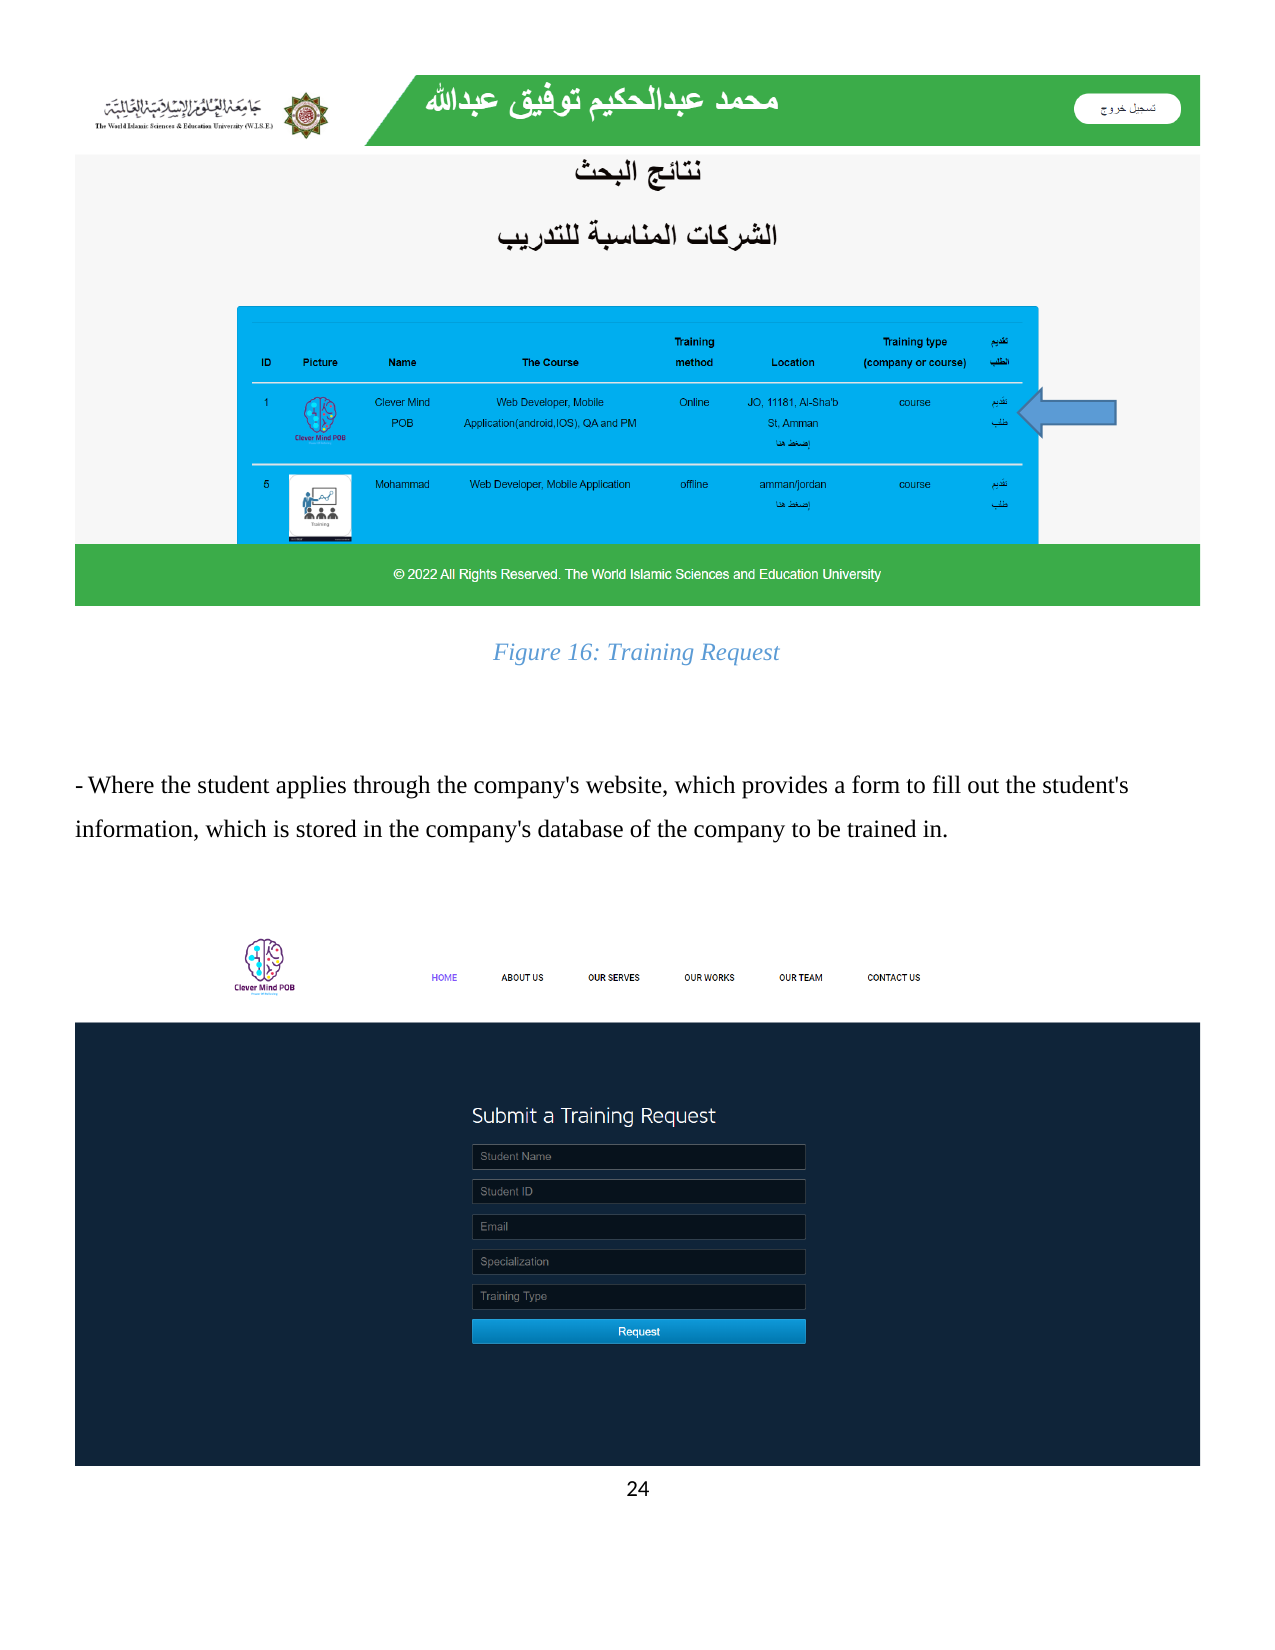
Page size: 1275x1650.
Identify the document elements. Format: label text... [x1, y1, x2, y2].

text - Where the student applies through the company's website, which provides a form to fill out the student's information, which is stored in the company's database of the company to be trained in. [75, 771, 1200, 842]
picture [75, 933, 1200, 1466]
picture [75, 75, 1200, 606]
text Figure 16: Training Request [75, 637, 1200, 665]
